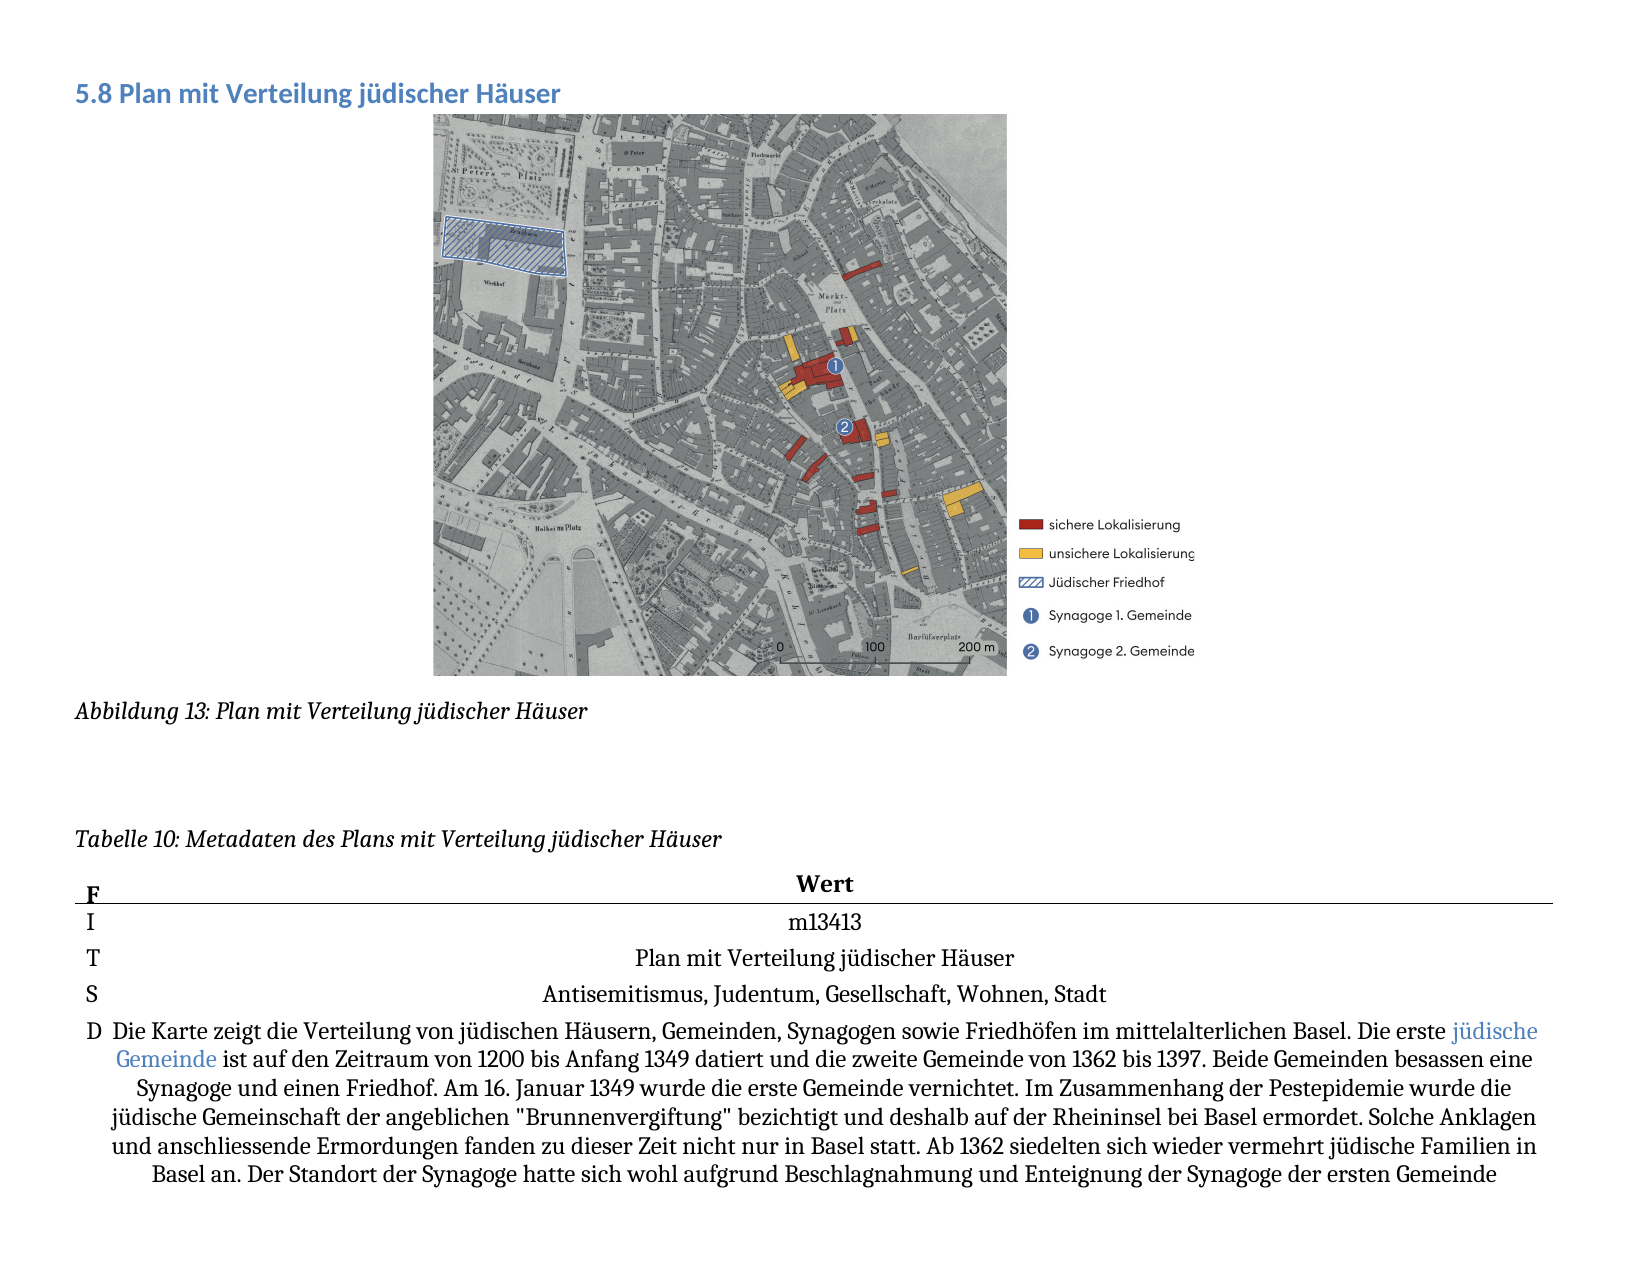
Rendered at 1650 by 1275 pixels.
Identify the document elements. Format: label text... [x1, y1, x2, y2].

picture [433, 114, 1195, 676]
table_header Abbildung 13: Plan mit Verteilung jüdischer Häuser [64, 111, 1564, 738]
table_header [64, 804, 1564, 1189]
subtitle 5.8 Plan mit Verteilung jüdischer Häuser [75, 75, 1575, 111]
